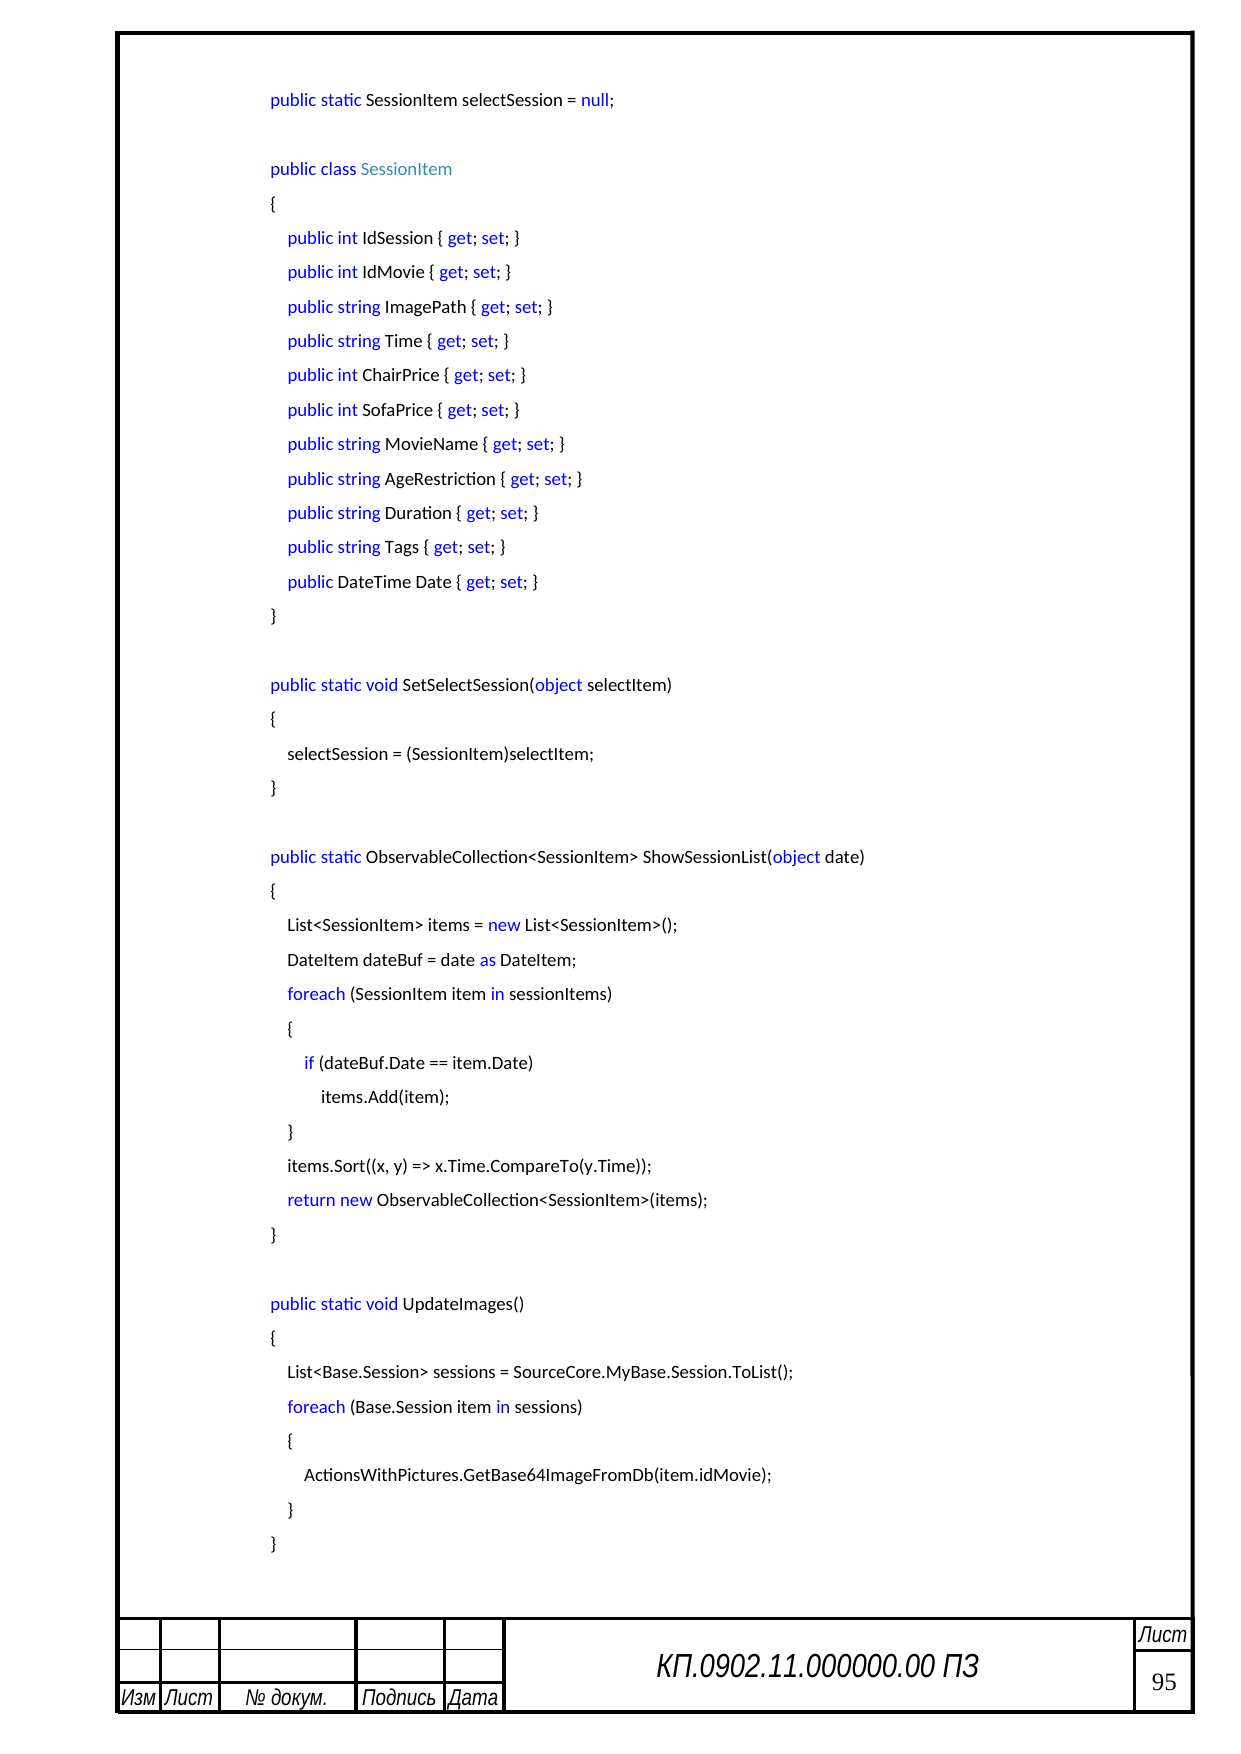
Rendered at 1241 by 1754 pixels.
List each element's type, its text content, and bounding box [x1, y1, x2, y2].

text { [148, 1017, 1164, 1040]
text public string Time { get; set; } [148, 329, 1164, 352]
text { [148, 1429, 1164, 1452]
text ActionsWithPictures.GetBase64ImageFromDb(item.idMovie); [148, 1464, 1164, 1487]
text public class SessionItem [148, 157, 1164, 180]
text public int IdMovie { get; set; } [148, 261, 1164, 283]
text foreach (Base.Session item in sessions) [148, 1395, 1164, 1418]
text if (dateBuf.Date == item.Date) [148, 1051, 1164, 1074]
text public static void SetSelectSession(object selectItem) [148, 673, 1164, 696]
text { [148, 1326, 1164, 1349]
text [148, 1361, 1164, 1383]
text public static void UpdateImages() [148, 1292, 1164, 1315]
text public int ChairPrice { get; set; } [148, 364, 1164, 387]
text public int IdSession { get; set; } [148, 226, 1164, 249]
text } [148, 604, 1164, 627]
text } [148, 776, 1164, 799]
text items.Add(item); [148, 1086, 1164, 1108]
text } [148, 1120, 1164, 1143]
text public string Tags { get; set; } [148, 536, 1164, 558]
text public string AgeRestriction { get; set; } [148, 467, 1164, 490]
text public static SessionItem selectSession = null; [148, 89, 1164, 112]
text public DateTime Date { get; set; } [148, 570, 1164, 593]
text { [148, 192, 1164, 215]
text public string MovieName { get; set; } [148, 432, 1164, 455]
text public static ObservableCollection<SessionItem> ShowSessionList(object date) [148, 845, 1164, 868]
text } [148, 1532, 1164, 1555]
text public string Duration { get; set; } [148, 501, 1164, 524]
text foreach (SessionItem item in sessionItems) [148, 982, 1164, 1005]
text } [148, 1498, 1164, 1521]
text DateItem dateBuf = date as DateItem; [148, 948, 1164, 971]
text return new ObservableCollection<SessionItem>(items); [148, 1189, 1164, 1212]
text public int SofaPrice { get; set; } [148, 398, 1164, 421]
text items.Sort((x, y) => x.Time.CompareTo(y.Time)); [148, 1154, 1164, 1177]
text { [148, 879, 1164, 902]
text { [148, 707, 1164, 730]
text List<SessionItem> items = new List<SessionItem>(); [148, 914, 1164, 937]
text } [148, 1223, 1164, 1246]
text public string ImagePath { get; set; } [148, 295, 1164, 318]
text selectSession = (SessionItem)selectItem; [148, 742, 1164, 765]
